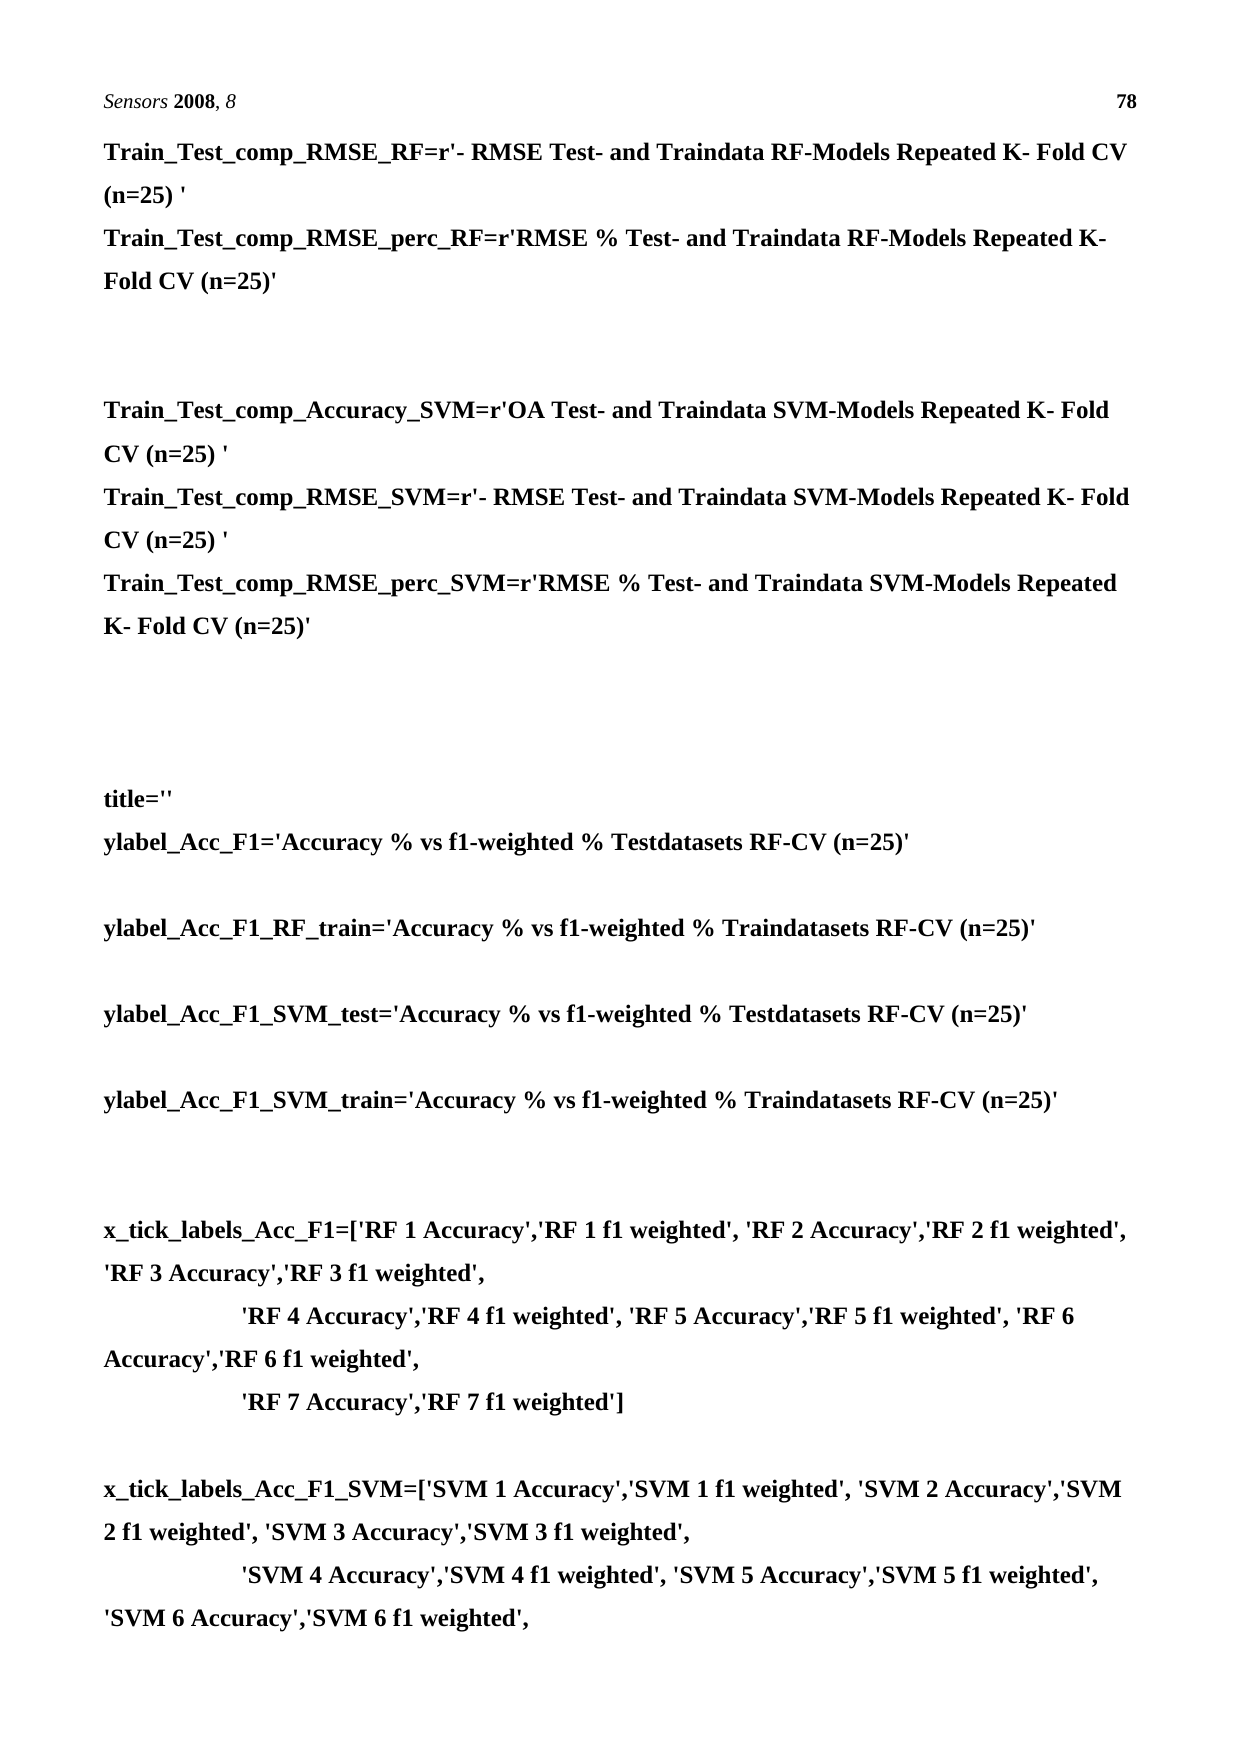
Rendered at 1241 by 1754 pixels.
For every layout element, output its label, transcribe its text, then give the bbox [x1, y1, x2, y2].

text Train_Test_comp_RMSE_SVM=r'- RMSE Test- and Traindata SVM-Models Repeated K- Fold CV (n=25) ' [103, 482, 1137, 554]
text ylabel_Acc_F1='Accuracy % vs f1-weighted % Testdatasets RF-CV (n=25)' [103, 827, 1137, 856]
text Train_Test_comp_RMSE_perc_RF=r'RMSE % Test- and Traindata RF-Models Repeated K- Fold CV (n=25)' [103, 223, 1137, 295]
text ylabel_Acc_F1_SVM_train='Accuracy % vs f1-weighted % Traindatasets RF-CV (n=25)' [103, 1086, 1137, 1114]
text Train_Test_comp_RMSE_RF=r'- RMSE Test- and Traindata RF-Models Repeated K- Fold CV (n=25) ' [103, 137, 1137, 209]
text 'SVM 4 Accuracy','SVM 4 f1 weighted', 'SVM 5 Accuracy','SVM 5 f1 weighted', 'SVM 6 Accuracy','SVM 6 f1 weighted', [103, 1560, 1137, 1632]
text Train_Test_comp_Accuracy_SVM=r'OA Test- and Traindata SVM-Models Repeated K- Fold CV (n=25) ' [103, 396, 1137, 467]
text title='' [103, 784, 1137, 812]
text ylabel_Acc_F1_RF_train='Accuracy % vs f1-weighted % Traindatasets RF-CV (n=25)' [103, 913, 1137, 942]
text ylabel_Acc_F1_SVM_test='Accuracy % vs f1-weighted % Testdatasets RF-CV (n=25)' [103, 999, 1137, 1028]
text x_tick_labels_Acc_F1=['RF 1 Accuracy','RF 1 f1 weighted', 'RF 2 Accuracy','RF 2 f1 weighted', 'RF 3 Accuracy','RF 3 f1 weighted', [103, 1215, 1137, 1287]
text Train_Test_comp_RMSE_perc_SVM=r'RMSE % Test- and Traindata SVM-Models Repeated K- Fold CV (n=25)' [103, 568, 1137, 640]
text 'RF 4 Accuracy','RF 4 f1 weighted', 'RF 5 Accuracy','RF 5 f1 weighted', 'RF 6 Accuracy','RF 6 f1 weighted', [103, 1301, 1137, 1373]
text 'RF 7 Accuracy','RF 7 f1 weighted'] [103, 1387, 1137, 1416]
text x_tick_labels_Acc_F1_SVM=['SVM 1 Accuracy','SVM 1 f1 weighted', 'SVM 2 Accuracy','SVM 2 f1 weighted', 'SVM 3 Accuracy','SVM 3 f1 weighted', [103, 1474, 1137, 1546]
